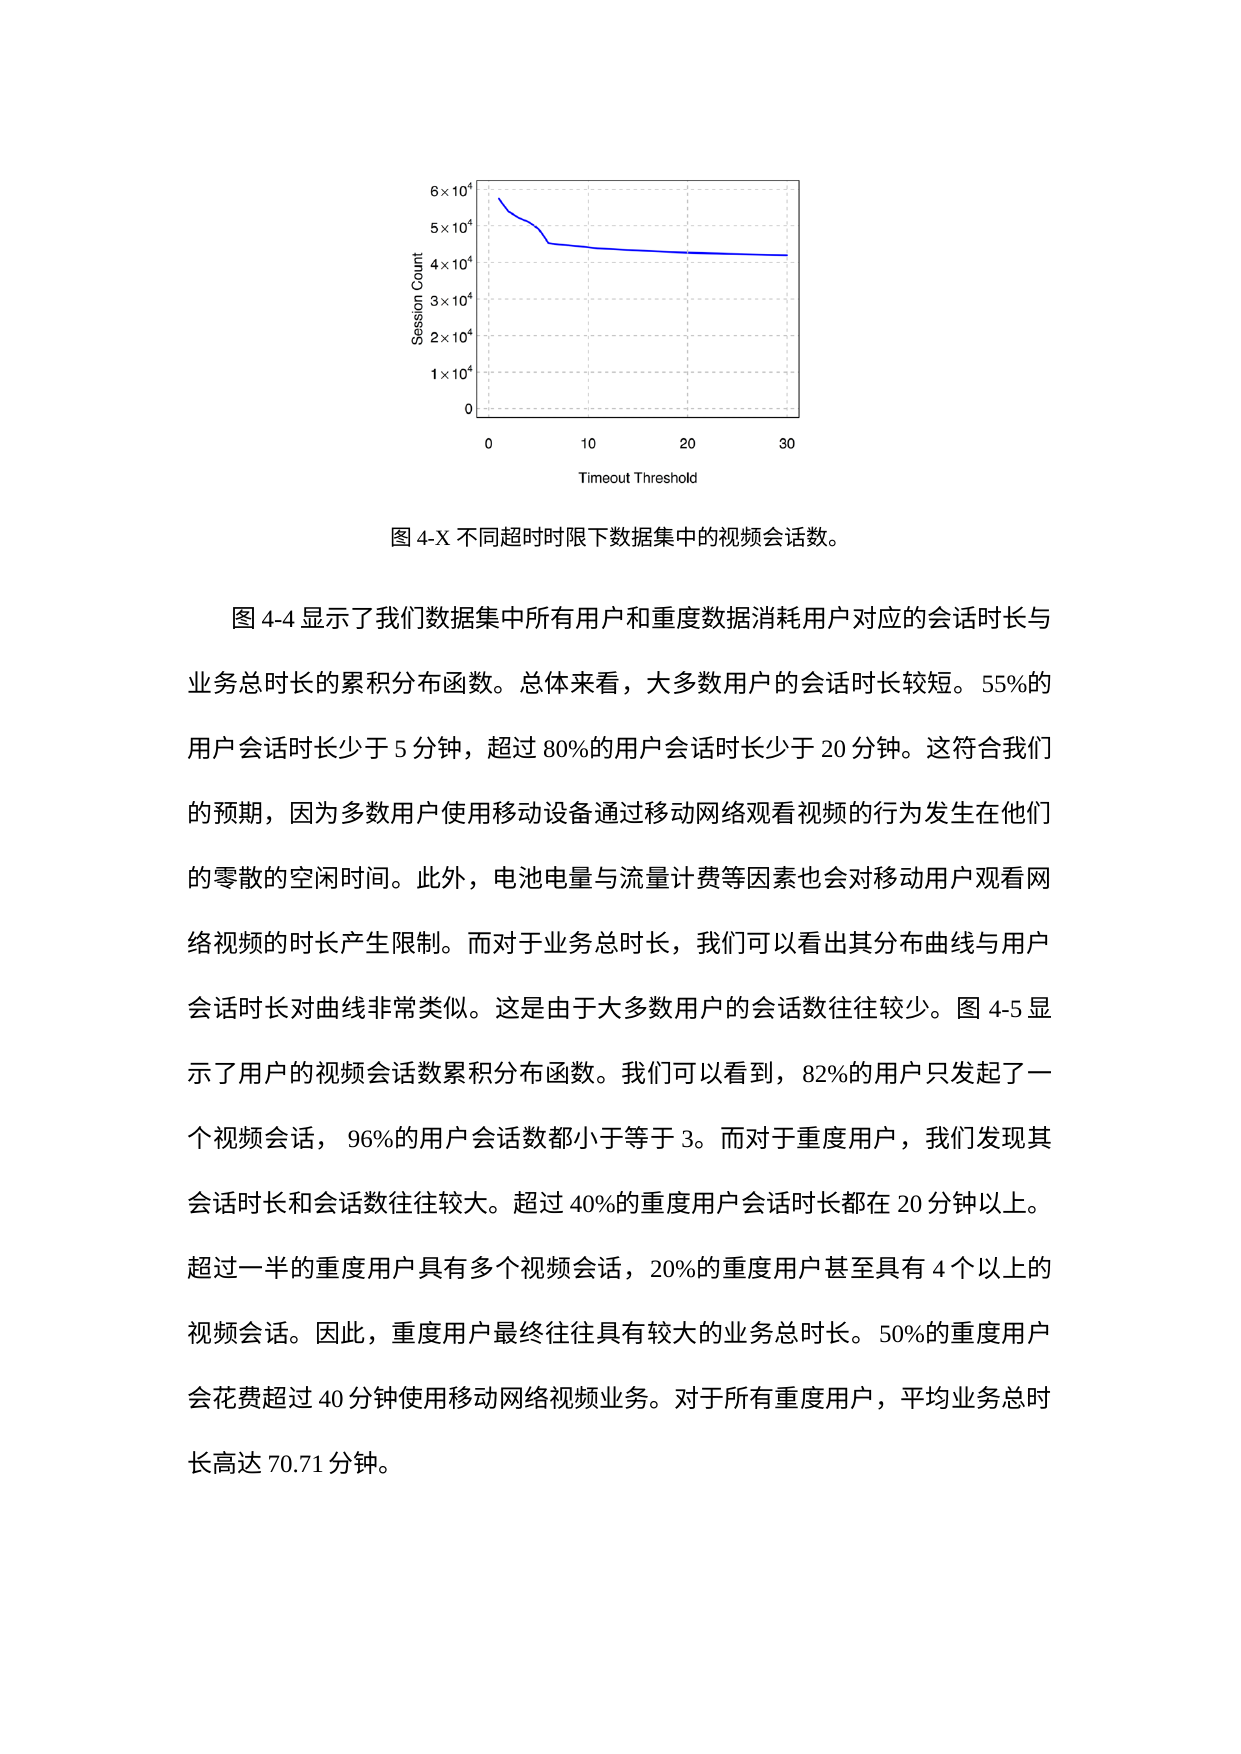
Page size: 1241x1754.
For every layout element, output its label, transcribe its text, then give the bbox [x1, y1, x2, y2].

text 图4-X 不同超时时限下数据集中的视频会话数。 [187, 519, 1053, 552]
picture [406, 162, 835, 505]
text 图4-4显示了我们数据集中所有用户和重度数据消耗用户对应的会话时长与业务总时长的累积分布函数。总体来看，大多数用户的会话时长较短。55%的用户会话时长少于5分钟，超过80%的用户会话时长少于20分钟。这符合我们的预期，因为多数用户使用移动设备通过移动网络观看视频的行为发生在他们的零散的空闲时间。此外，电池电量与流量计费等因素也会对移动用户观看网络视频的时长产生限制。而对于业务总时长，我们可以看出其分布曲线与用户会话时长对曲线非常类似。这是由于大多数用户的会话数往往较少。图4-5显示了用户的视频会话数累积分布函数。我们可以看到，82%的用户只发起了一个视频会话， 96%的用户会话数都小于等于3。而对于重度用户，我们发现其会话时长和会话数往往较大。超过40%的重度用户会话时长都在20分钟以上。超过一半的重度用户具有多个视频会话，20%的重度用户甚至具有4个以上的视频会话。因此，重度用户最终往往具有较大的业务总时长。50%的重度用户会花费超过40分钟使用移动网络视频业务。对于所有重度用户，平均业务总时长高达70.71分钟。 [187, 584, 1053, 1494]
